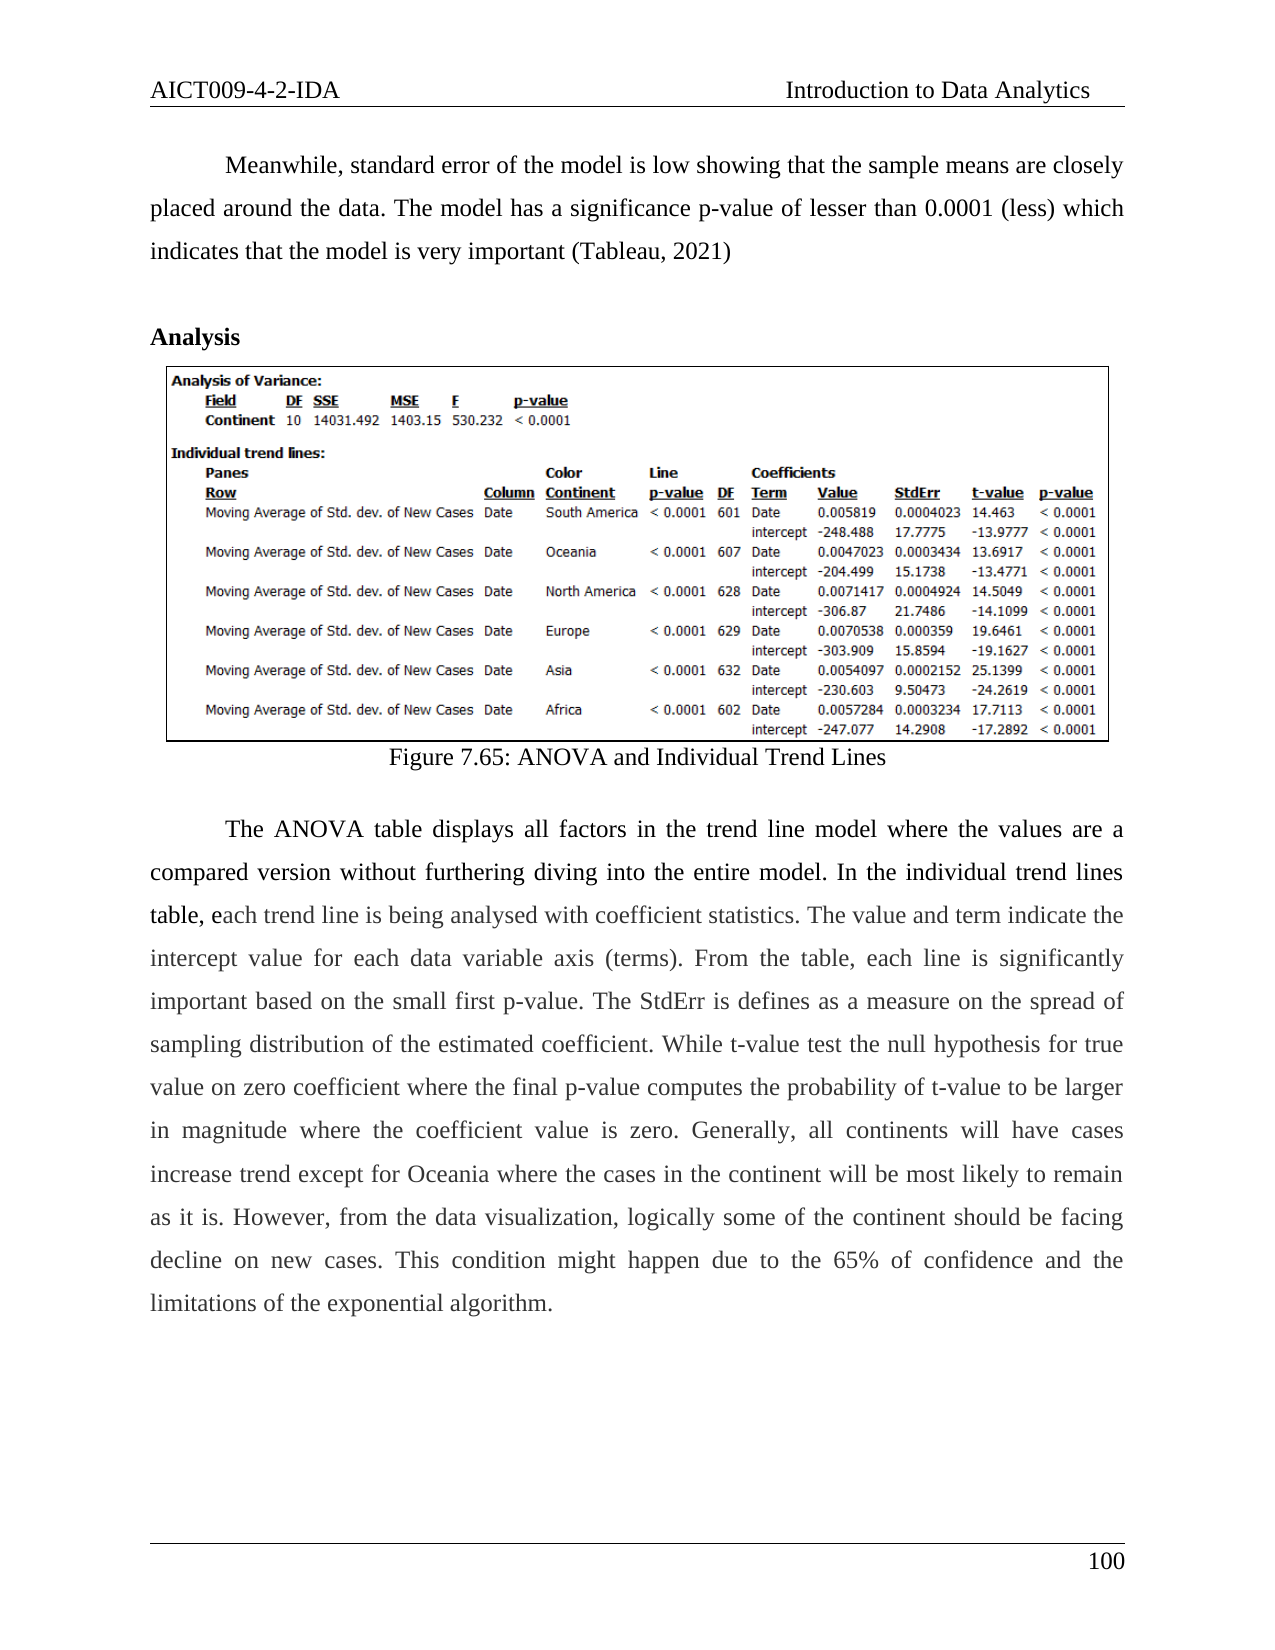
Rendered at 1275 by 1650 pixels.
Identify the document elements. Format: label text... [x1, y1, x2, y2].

text Meanwhile, standard error of the model is low showing that the sample means are closely placed around the data. The model has a significance p-value of lesser than 0.0001 (less) which indicates that the model is very important [150, 150, 1125, 265]
text The ANOVA table displays all factors in the trend line model where the values are a compared version without furthering diving into the entire model. In the individual trend lines table, each trend line is being analysed with coefficient statistics. The value and term indicate the intercept value for each data variable axis (terms). From the table, each line is significantly important based on the small first p-value. The StdErr is defines as a measure on the spread of sampling distribution of the estimated coefficient. While t-value test the null hypothesis for true value on zero coefficient where the final p-value computes the probability of t-value to be larger in magnitude where the coefficient value is zero. Generally, all continents will have cases increase trend except for Oceania where the cases in the continent will be most likely to remain as it is. However, from the data visualization, logically some of the continent should be facing decline on new cases. This condition might happen due to the 65% of confidence and the limitations of the exponential algorithm. [150, 814, 1125, 1317]
picture [167, 367, 1108, 740]
text Analysis [150, 322, 1125, 351]
